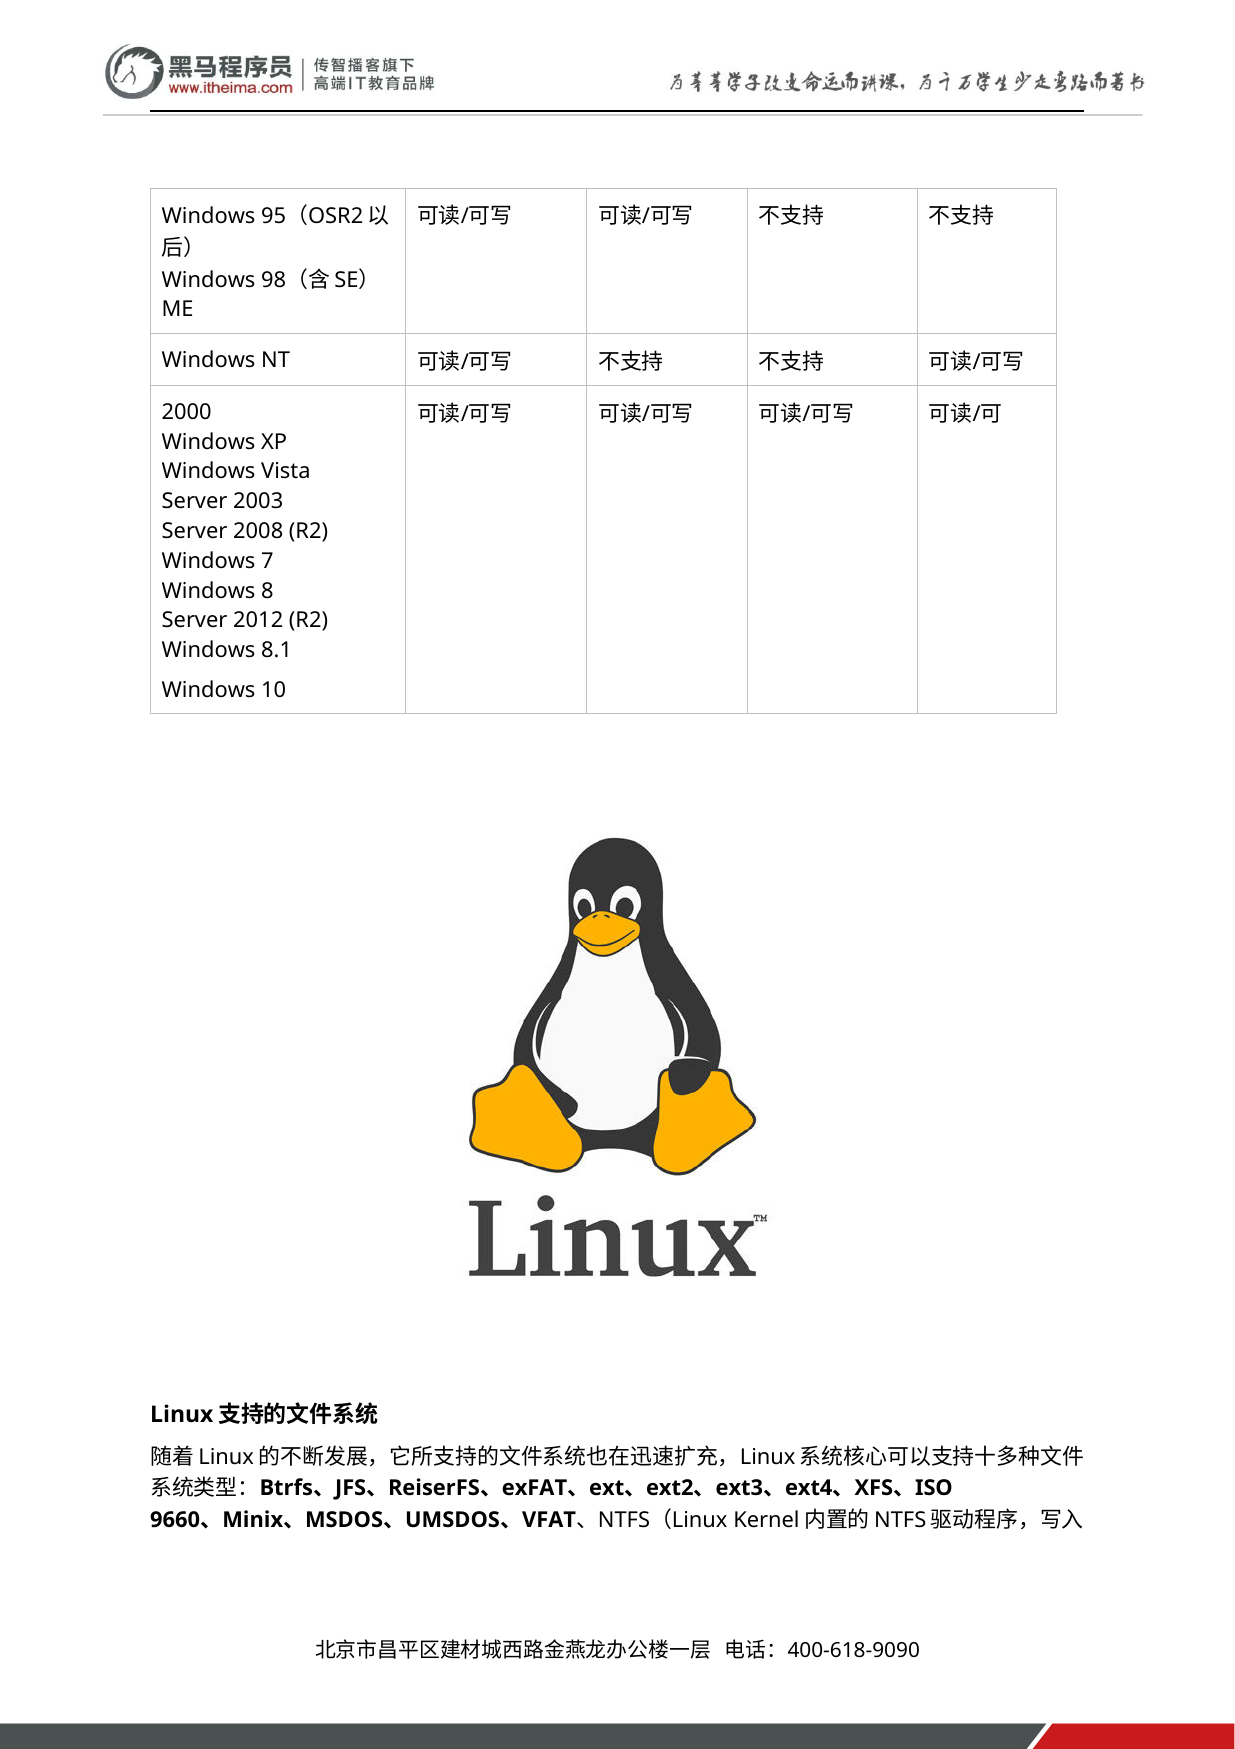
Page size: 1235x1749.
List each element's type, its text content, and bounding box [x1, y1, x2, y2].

table_cell 2000 Windows XP Windows Vista Server 2003 Server 2008 (R2) Windows 7 Windows 8 Server 2012 (R2) Windows 8.1 Windows 10 [151, 386, 405, 713]
table_cell Windows NT [151, 334, 405, 385]
table_cell 可读/可写 [748, 386, 917, 713]
table_cell 不支持 [918, 189, 1056, 333]
table_cell 不支持 [587, 334, 747, 385]
table_cell 可读/可写 [587, 189, 747, 333]
table_cell 可读/可写 [406, 334, 586, 385]
picture [0, 1664, 1235, 1749]
picture [0, 0, 1235, 123]
table_cell 不支持 [748, 189, 917, 333]
table_cell 可读/可 [918, 386, 1056, 713]
table_cell Windows 95（OSR2以后） Windows 98（含SE） ME [151, 189, 405, 333]
table_cell 可读/可写 [587, 386, 747, 713]
table_cell 不支持 [748, 334, 917, 385]
table_cell 可读/可写 [406, 189, 586, 333]
picture [150, 763, 1085, 1386]
text Linux支持的文件系统 [150, 1396, 1084, 1429]
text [150, 1439, 1084, 1534]
table_cell 可读/可写 [918, 334, 1056, 385]
table_cell 可读/可写 [406, 386, 586, 713]
